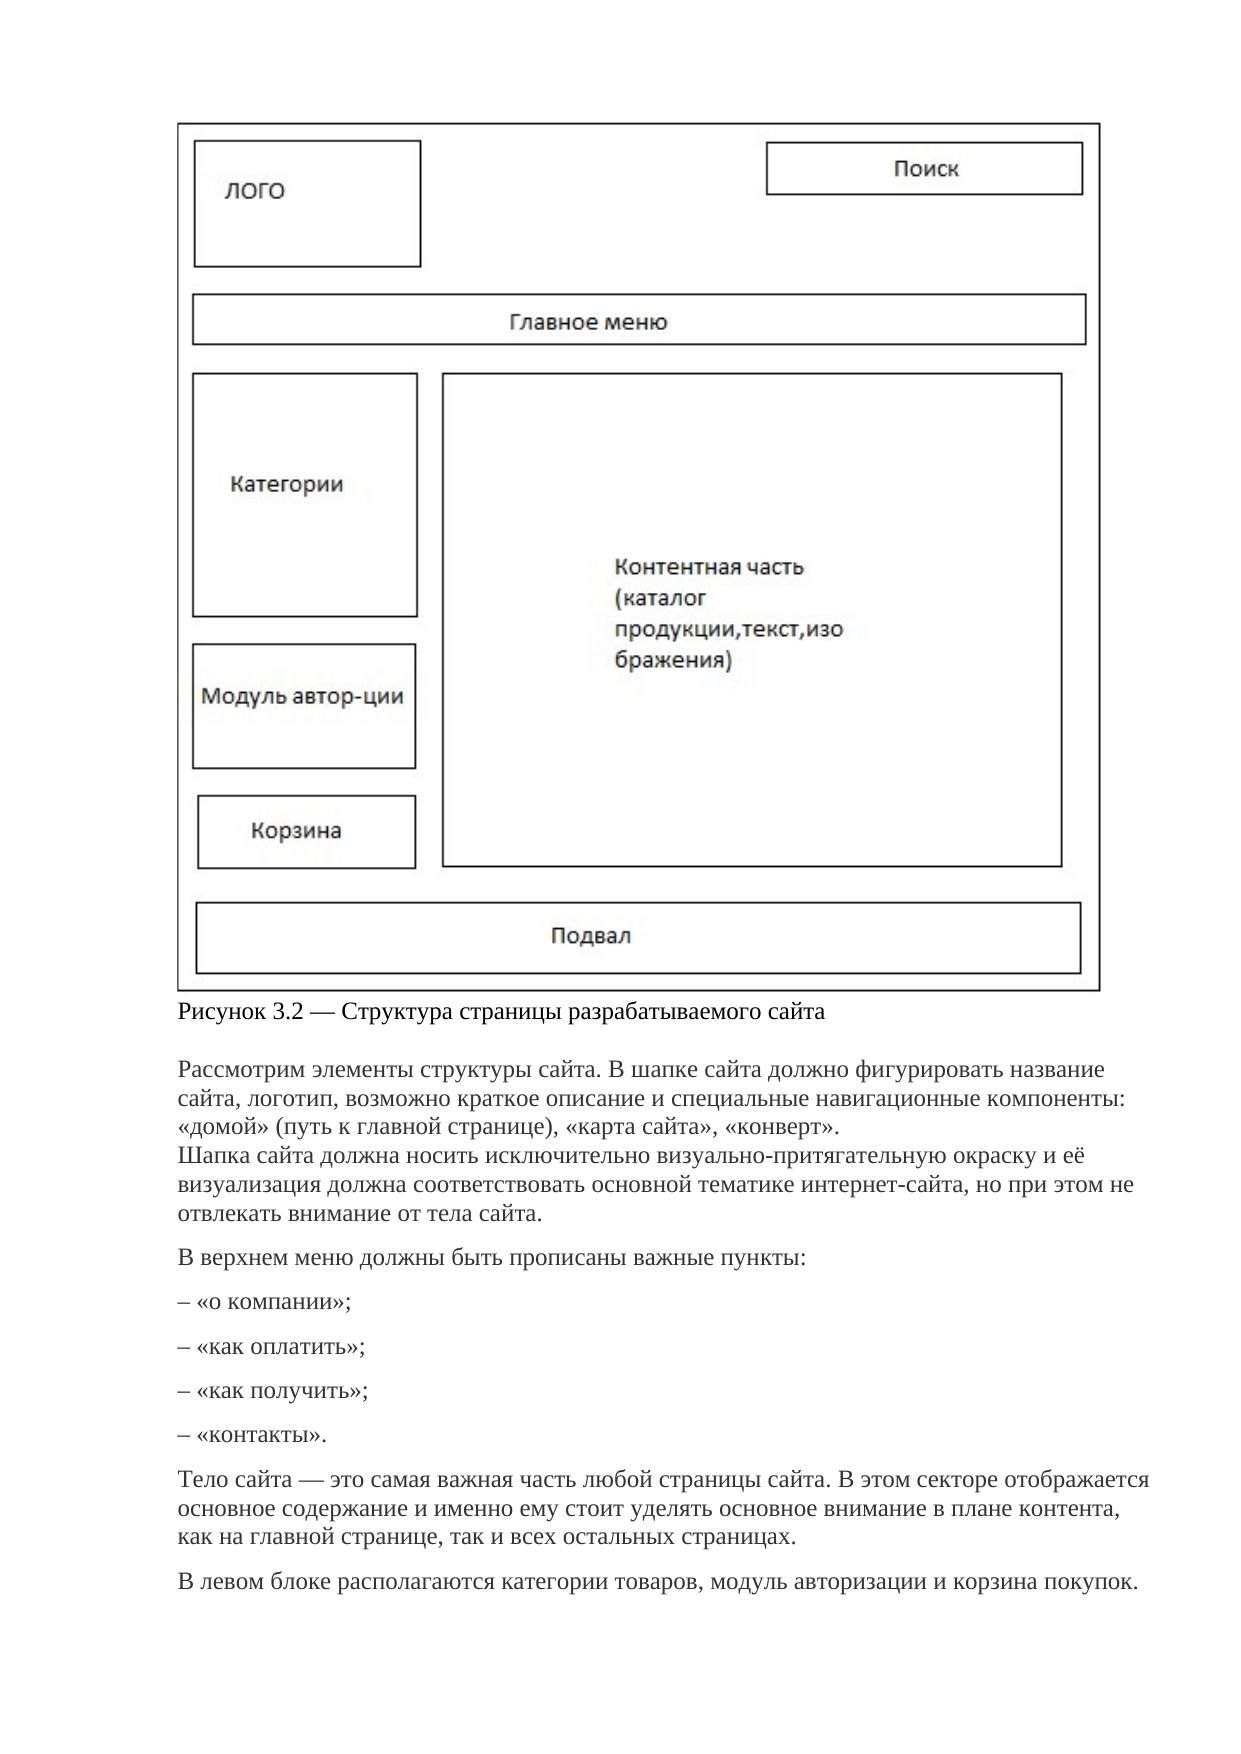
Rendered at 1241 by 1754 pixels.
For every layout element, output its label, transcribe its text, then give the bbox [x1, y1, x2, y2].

text Шапка сайта должна носить исключительно визуально-притягательную окраску и её визуализация должна соответствовать основной тематике интернет-сайта, но при этом не отвлекать внимание от тела сайта. [177, 1140, 1152, 1226]
text – «как оплатить»; [177, 1331, 1152, 1359]
text Рассмотрим элементы структуры сайта. В шапке сайта должно фигурировать название сайта, логотип, возможно краткое описание и специальные навигационные компоненты: «домой» (путь к главной странице), «карта сайта», «конверт». [177, 1054, 1152, 1140]
text В левом блоке располагаются категории товаров, модуль авторизации и корзина покупок. [177, 1566, 1152, 1594]
text – «о компании»; [177, 1286, 1152, 1315]
text – «как получить»; [177, 1375, 1152, 1404]
text В верхнем меню должны быть прописаны важные пункты: [177, 1242, 1152, 1271]
text Тело сайта — это самая важная часть любой страницы сайта. В этом секторе отображается основное содержание и именно ему стоит уделять основное внимание в плане контента, как на главной странице, так и всех остальных страницах. [177, 1464, 1152, 1550]
text – «контакты». [177, 1419, 1152, 1448]
picture [177, 118, 1106, 997]
